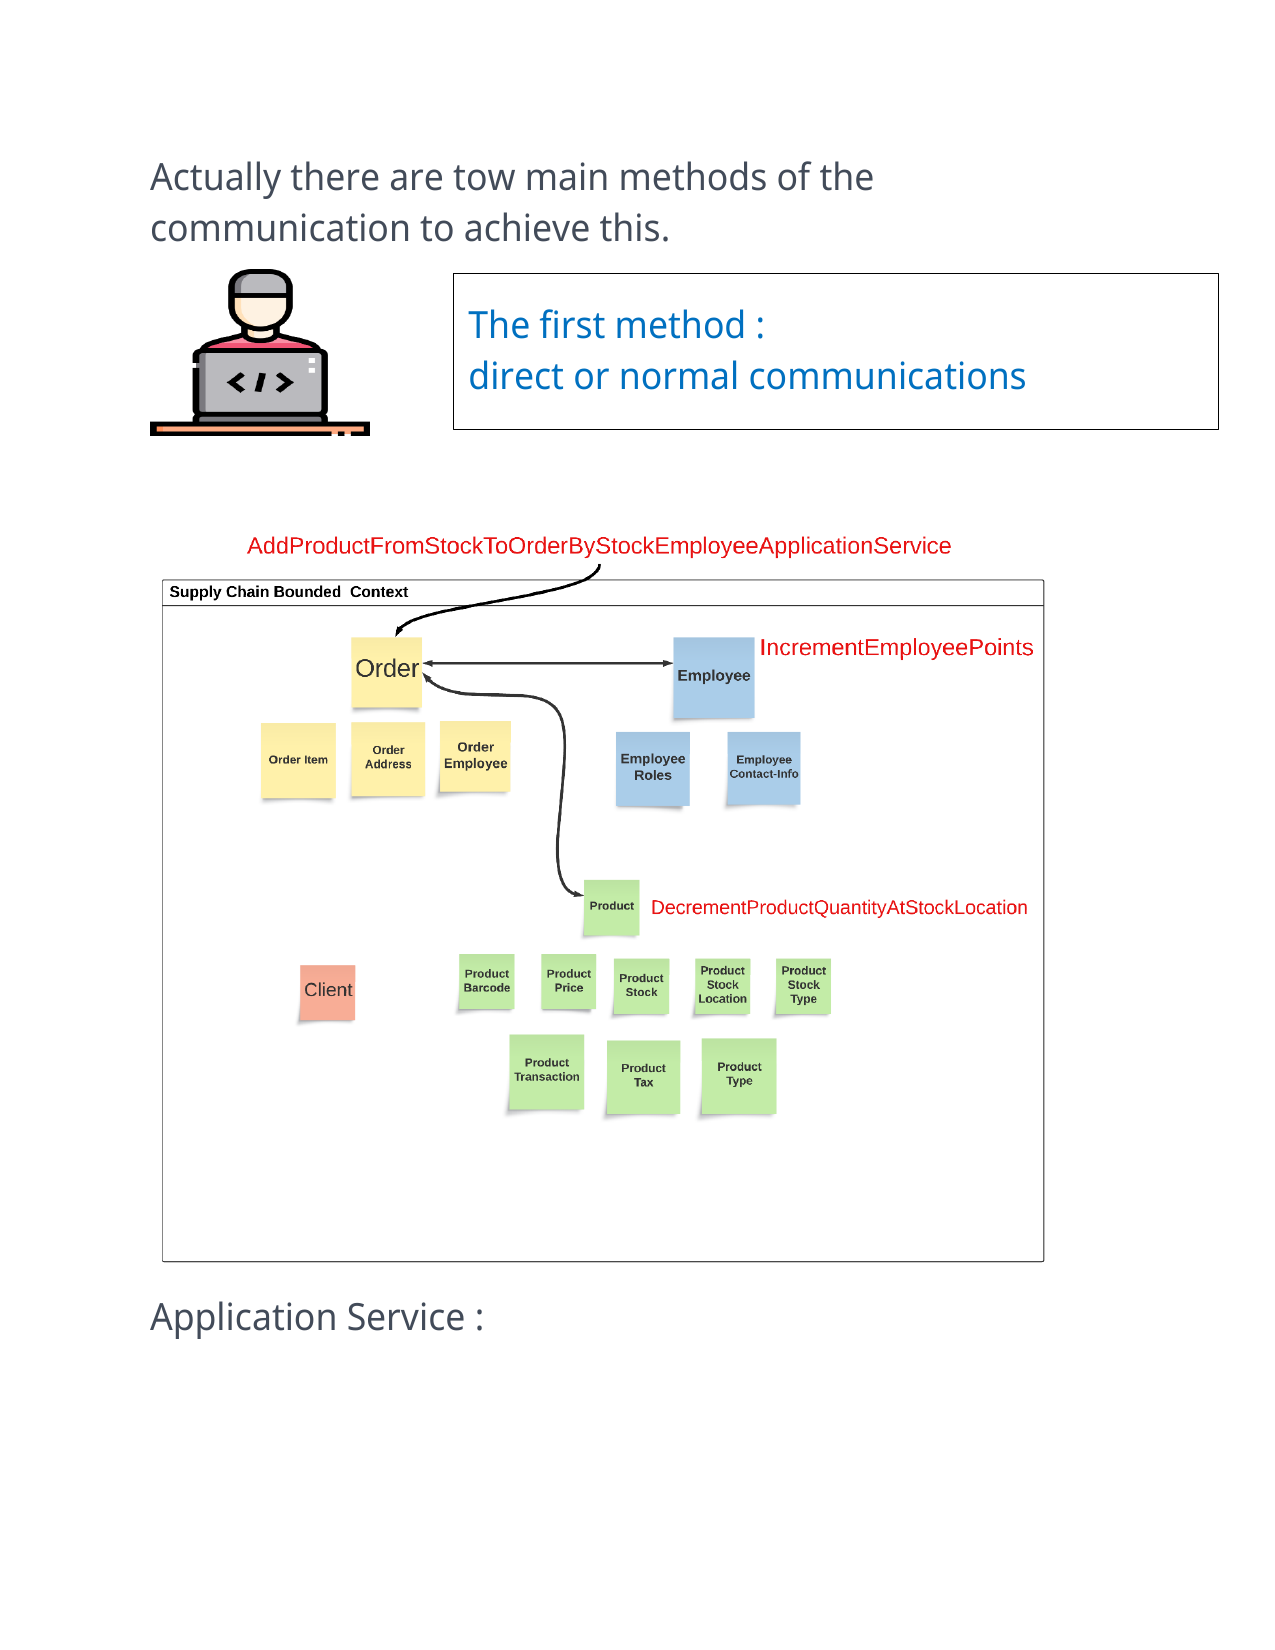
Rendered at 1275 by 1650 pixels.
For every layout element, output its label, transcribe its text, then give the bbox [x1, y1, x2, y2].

text Actually there are tow main methods of the communication to achieve this. [150, 150, 1125, 252]
text Application Service : [150, 1291, 1125, 1342]
picture [150, 269, 370, 436]
picture [150, 521, 1125, 1273]
